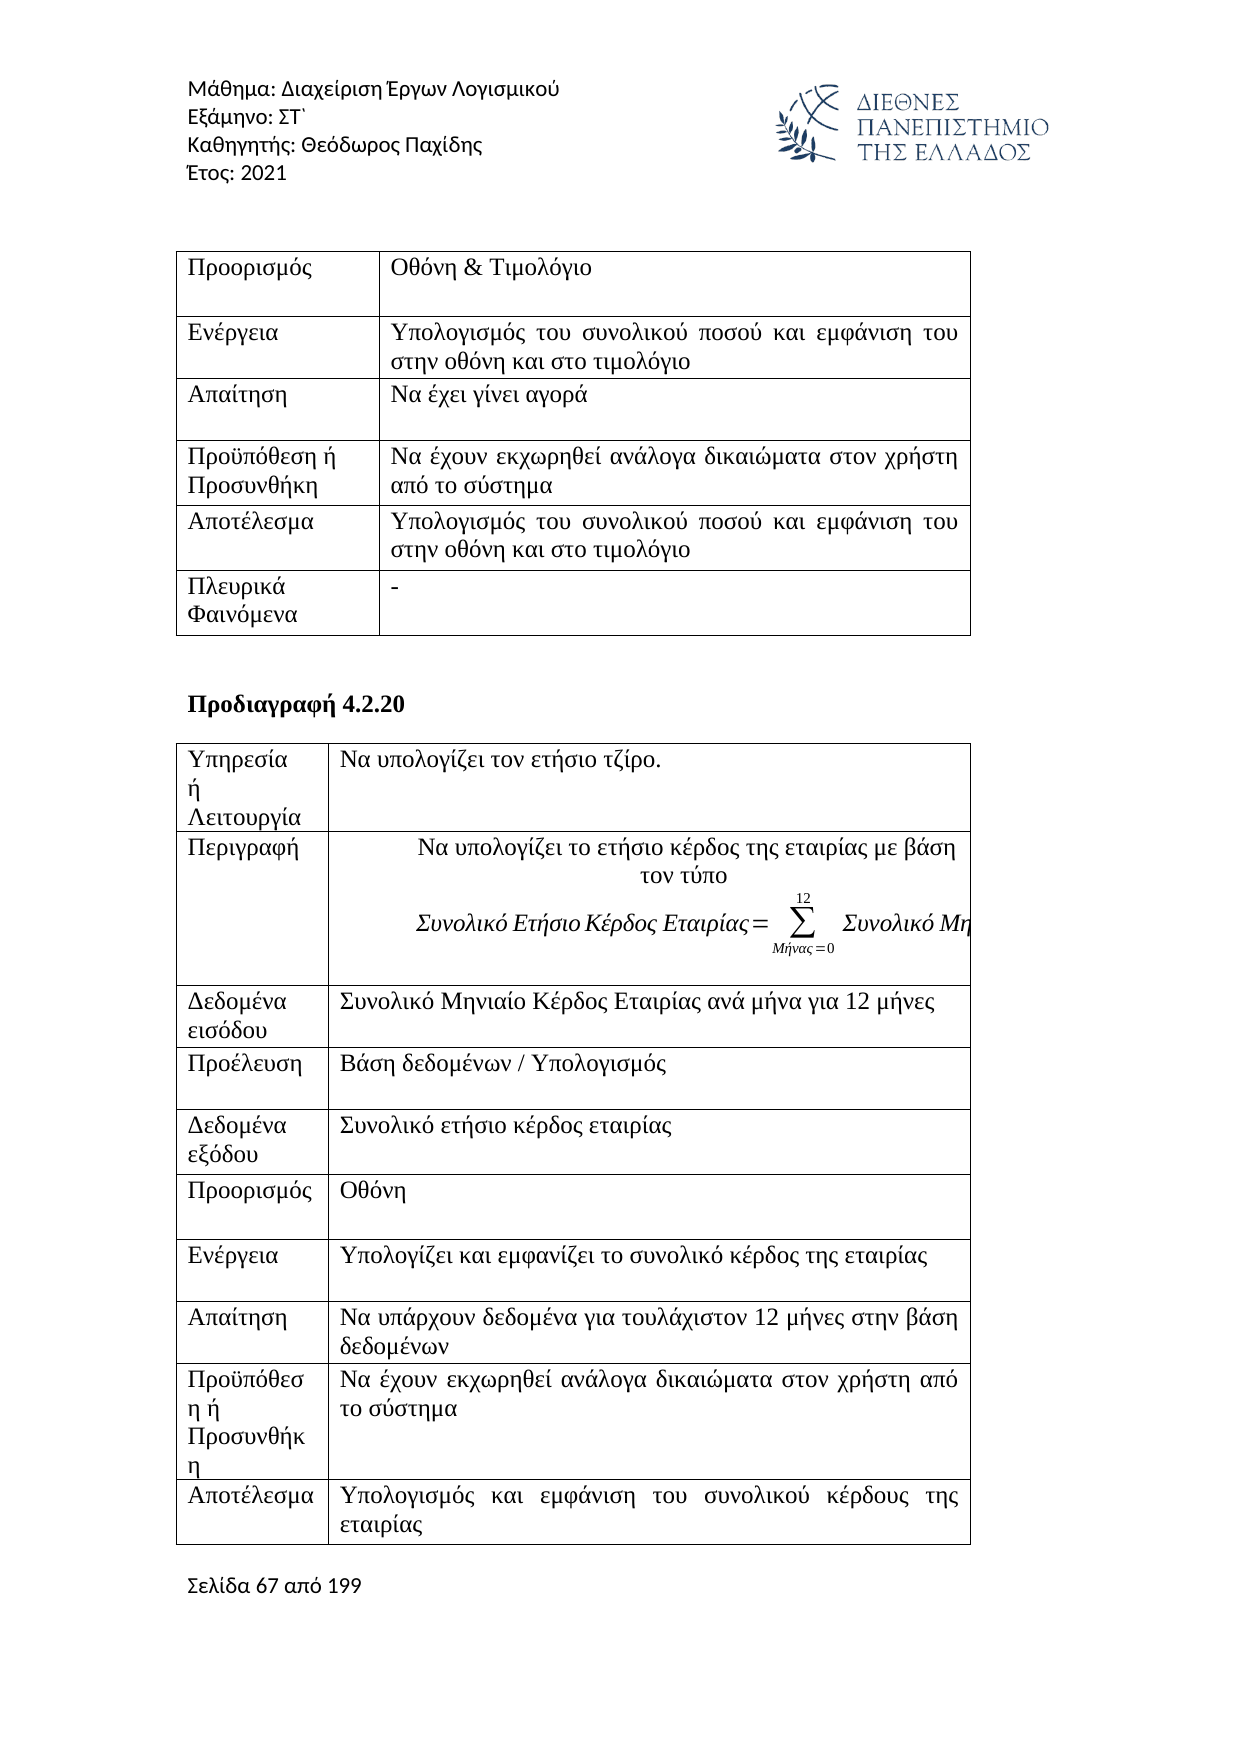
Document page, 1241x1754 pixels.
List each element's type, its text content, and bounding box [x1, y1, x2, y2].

table_cell Απαίτηση [177, 379, 379, 440]
table_cell Προορισμός [177, 252, 379, 316]
table_cell Προϋπόθεση ή Προσυνθήκη [177, 1364, 328, 1479]
table_cell Υπολογίζει και εμφανίζει το συνολικό κέρδος της εταιρίας [329, 1240, 970, 1301]
table_cell Περιγραφή [177, 832, 328, 985]
table_cell Δεδομένα εξόδου [177, 1110, 328, 1174]
table_cell Να έχει γίνει αγορά [380, 379, 970, 440]
table_cell Βάση δεδομένων / Υπολογισμός [329, 1048, 970, 1109]
table_cell Προϋπόθεση ή Προσυνθήκη [177, 441, 379, 505]
table_header Να υπολογίζει τον ετήσιο τζίρο. [329, 744, 970, 831]
table_cell Δεδομένα εισόδου [177, 986, 328, 1047]
table_cell Ενέργεια [177, 1240, 328, 1301]
table_header Υπηρεσία ή Λειτουργία [177, 744, 328, 831]
table_cell - [380, 571, 970, 634]
table_cell Να υπάρχουν δεδομένα για τουλάχιστον 12 μήνες στην βάση δεδομένων [329, 1302, 970, 1363]
text Προδιαγραφή 4.2.20 [187, 689, 1053, 718]
table_cell Υπολογισμός του συνολικού ποσού και εμφάνιση του στην οθόνη και στο τιμολόγιο [380, 317, 970, 378]
table_cell Συνολικό ετήσιο κέρδος εταιρίας [329, 1110, 970, 1174]
table_cell Προορισμός [177, 1175, 328, 1239]
table_cell Απαίτηση [177, 1302, 328, 1363]
table_cell Πλευρικά Φαινόμενα [177, 571, 379, 634]
picture [752, 73, 1073, 174]
table_cell Να υπολογίζει το ετήσιο κέρδος της εταιρίας με βάση τον τύπο [329, 832, 970, 985]
table_cell Οθόνη [329, 1175, 970, 1239]
table_cell Ενέργεια [177, 317, 379, 378]
table_cell Να έχουν εκχωρηθεί ανάλογα δικαιώματα στον χρήστη από το σύστημα [329, 1364, 970, 1479]
table_cell Να έχουν εκχωρηθεί ανάλογα δικαιώματα στον χρήστη από το σύστημα [380, 441, 970, 505]
table_cell Υπολογισμός του συνολικού ποσού και εμφάνιση του στην οθόνη και στο τιμολόγιο [380, 506, 970, 570]
table_cell Αποτέλεσμα [177, 506, 379, 570]
table_cell Αποτέλεσμα [177, 1480, 328, 1544]
table_cell Συνολικό Μηνιαίο Κέρδος Εταιρίας ανά μήνα για 12 μήνες [329, 986, 970, 1047]
table_cell Οθόνη & Τιμολόγιο [380, 252, 970, 316]
table_cell Υπολογισμός και εμφάνιση του συνολικού κέρδους της εταιρίας [329, 1480, 970, 1544]
table_cell Προέλευση [177, 1048, 328, 1109]
